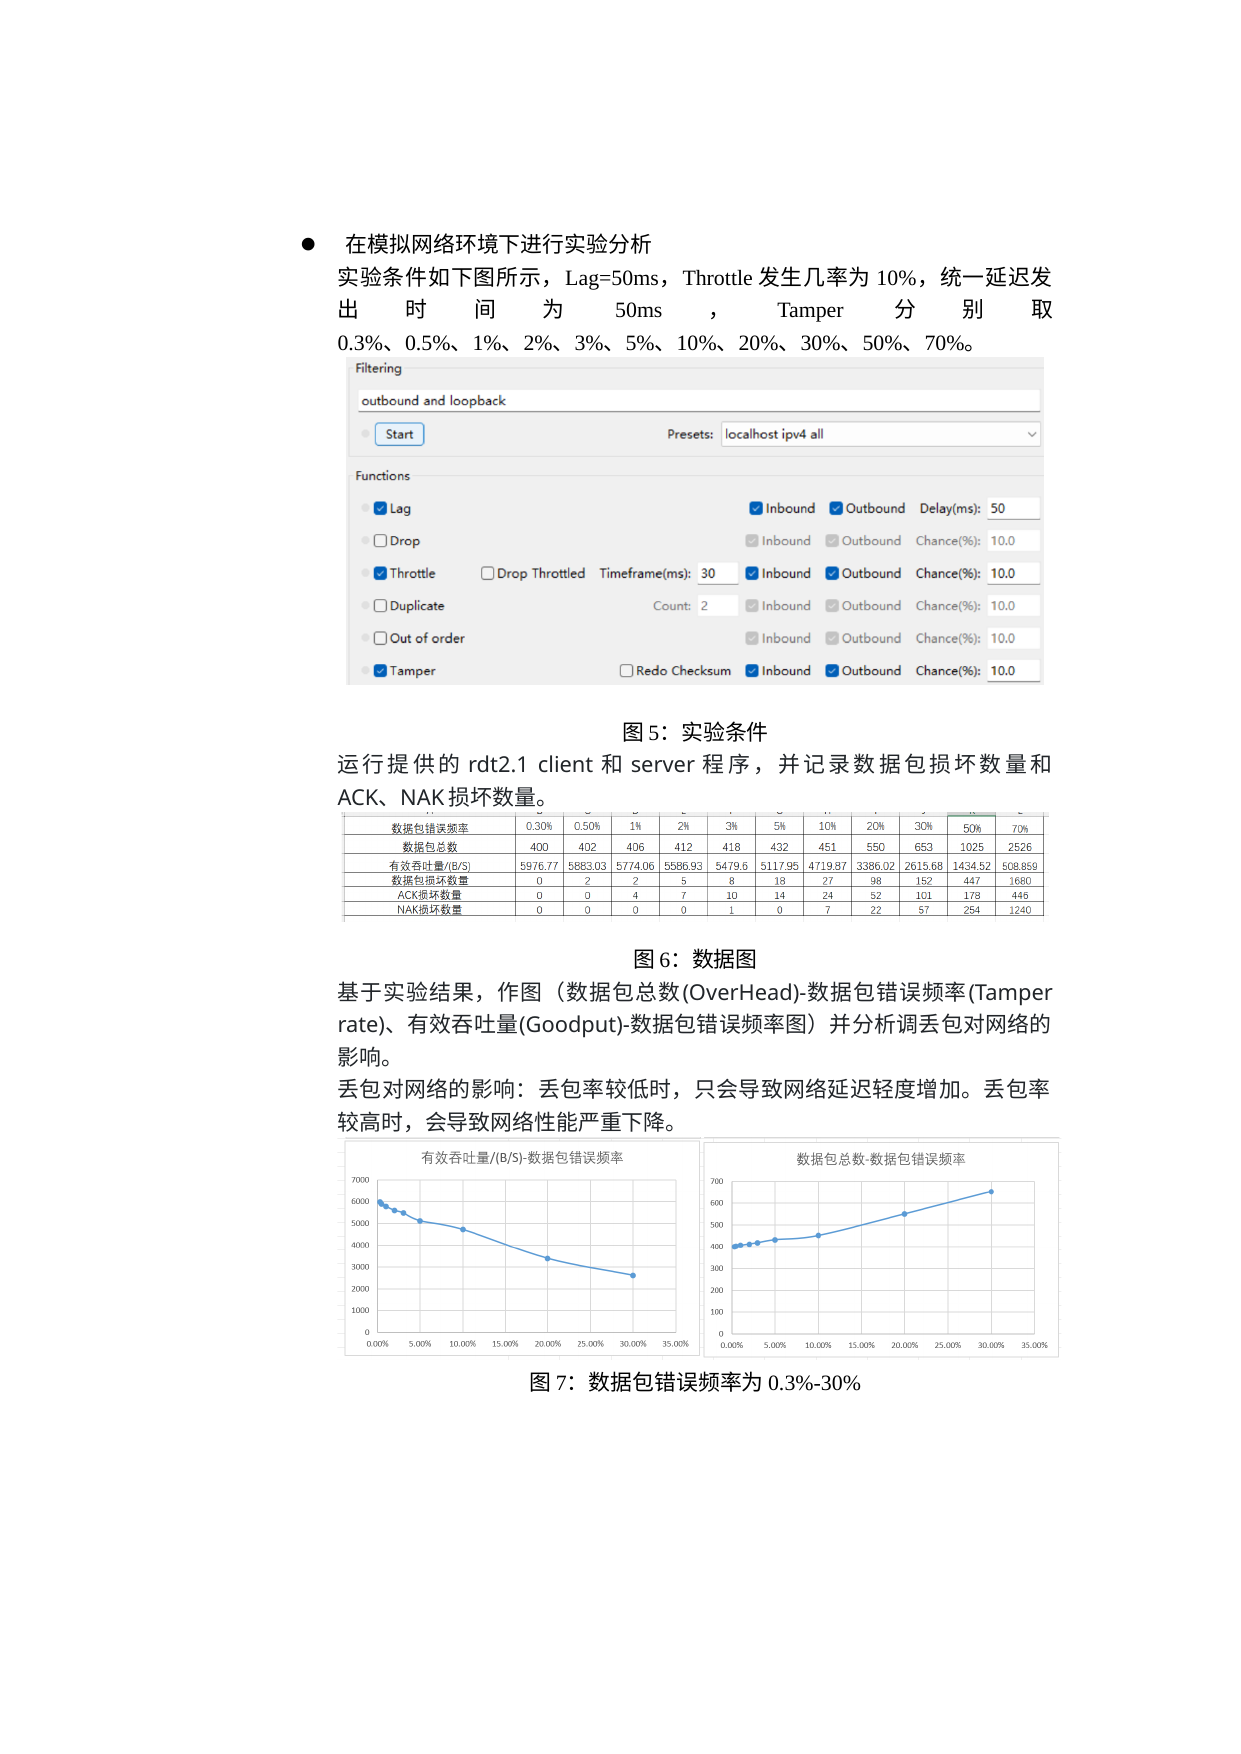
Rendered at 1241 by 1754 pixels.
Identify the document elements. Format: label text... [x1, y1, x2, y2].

list 在模拟网络环境下进行实验分析 [300, 227, 1053, 259]
picture [341, 812, 1049, 922]
list 图7：数据包错误频率为0.3%-30% [337, 1364, 1053, 1397]
list 运行提供的rdt2.1 client和server程序，并记录数据包损坏数量和ACK、NAK损坏数量。 [337, 747, 1053, 812]
picture [337, 1137, 1062, 1360]
list 图6：数据图 [337, 942, 1053, 974]
list 基于实验结果，作图（数据包总数(OverHead)-数据包错误频率(Tamper rate)、有效吞吐量(Goodput)-数据包错误频率图）并分析调丢包对网络的影响。 [337, 1039, 1053, 1072]
list 图5：实验条件 [337, 714, 1053, 747]
list 实验条件如下图所示，Lag=50ms，Throttle发生几率为10%，统一延迟发出时间为50ms，Tamper分别取0.3%、0.5%、1%、2%、3%、5%、10%、20%、30%、50%、70%。 [337, 259, 1053, 357]
list 丢包对网络的影响：丢包率较低时，只会导致网络延迟轻度增加。丢包率较高时，会导致网络性能严重下降。 [337, 1072, 1053, 1137]
picture [346, 357, 1044, 685]
